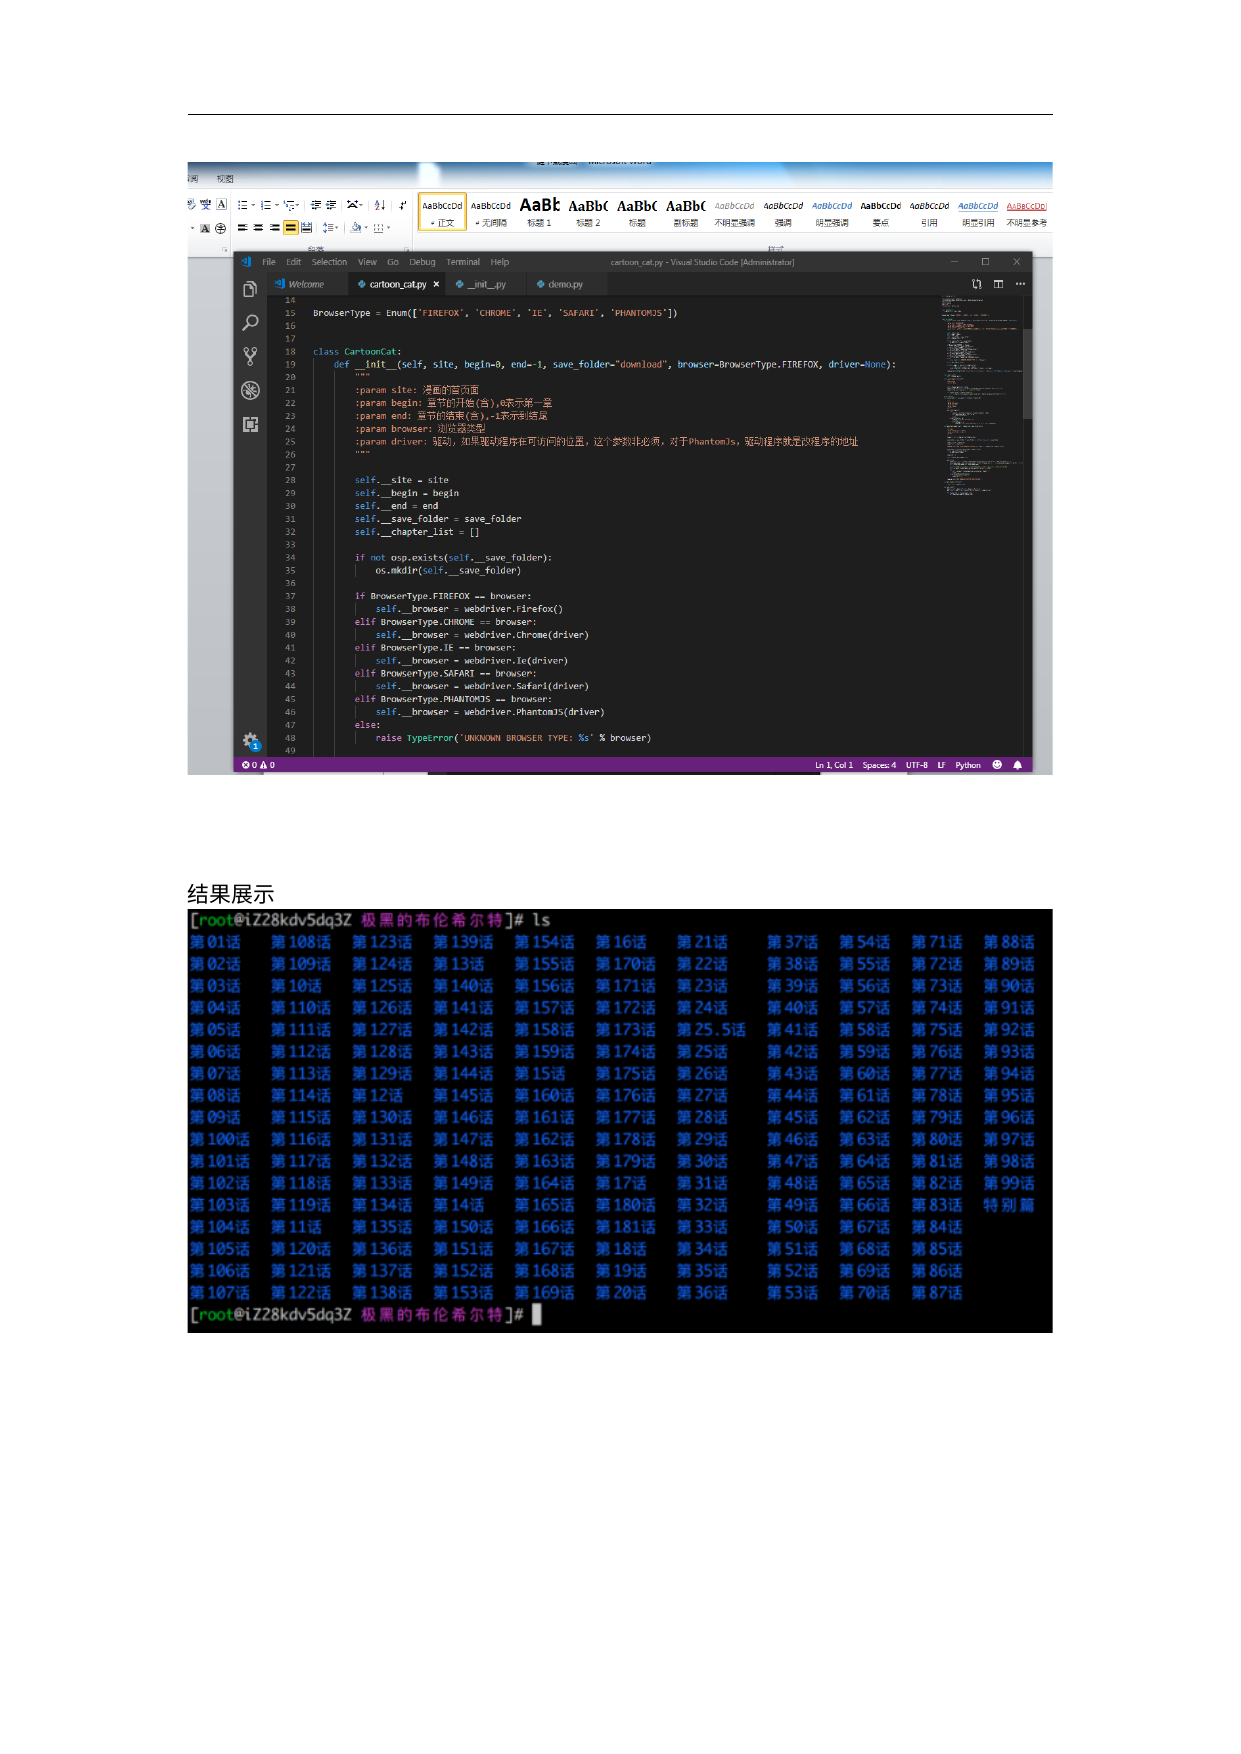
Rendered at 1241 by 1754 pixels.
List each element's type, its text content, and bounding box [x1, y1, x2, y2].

text 结果展示 [187, 877, 1053, 909]
picture [187, 909, 1053, 1333]
picture [187, 162, 1053, 775]
